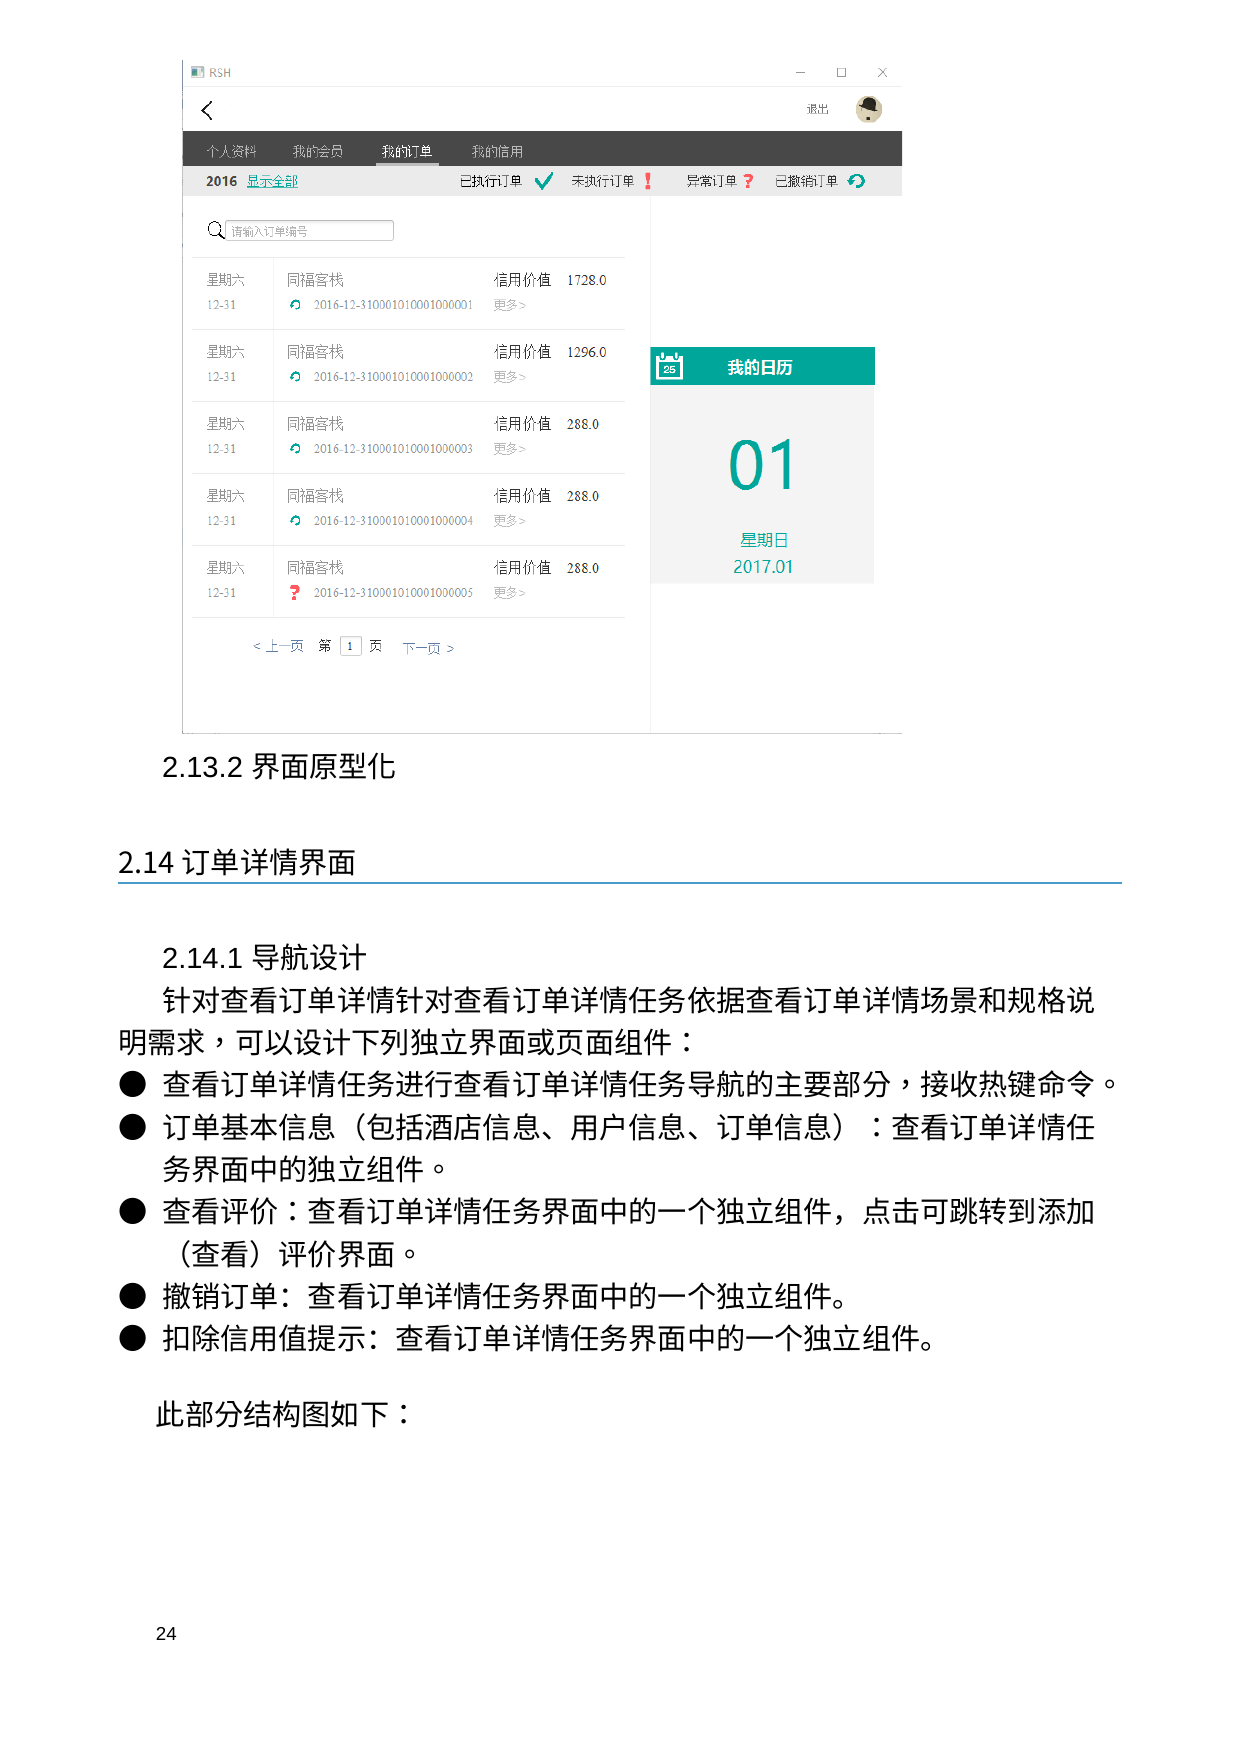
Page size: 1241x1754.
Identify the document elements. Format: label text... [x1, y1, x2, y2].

list 查看评价：查看订单详情任务界面中的一个独立组件，点击可跳转到添加（查看）评价界面。 [118, 1189, 1122, 1273]
text 此部分结构图如下： [118, 1392, 1122, 1434]
text 2.14.1 导航设计 [118, 935, 1122, 977]
subtitle 2.14 订单详情界面 [118, 840, 1122, 882]
picture [182, 60, 903, 734]
list 订单基本信息（包括酒店信息、用户信息、订单信息）：查看订单详情任务界面中的独立组件。 [118, 1104, 1122, 1189]
list 扣除信用值提示：查看订单详情任务界面中的一个独立组件。 [118, 1316, 1122, 1358]
list 查看订单详情任务进行查看订单详情任务导航的主要部分，接收热键命令。 [118, 1062, 1122, 1104]
list 撤销订单：查看订单详情任务界面中的一个独立组件。 [118, 1273, 1122, 1316]
text 针对查看订单详情针对查看订单详情任务依据查看订单详情场景和规格说明需求，可以设计下列独立界面或页面组件： [118, 977, 1122, 1062]
